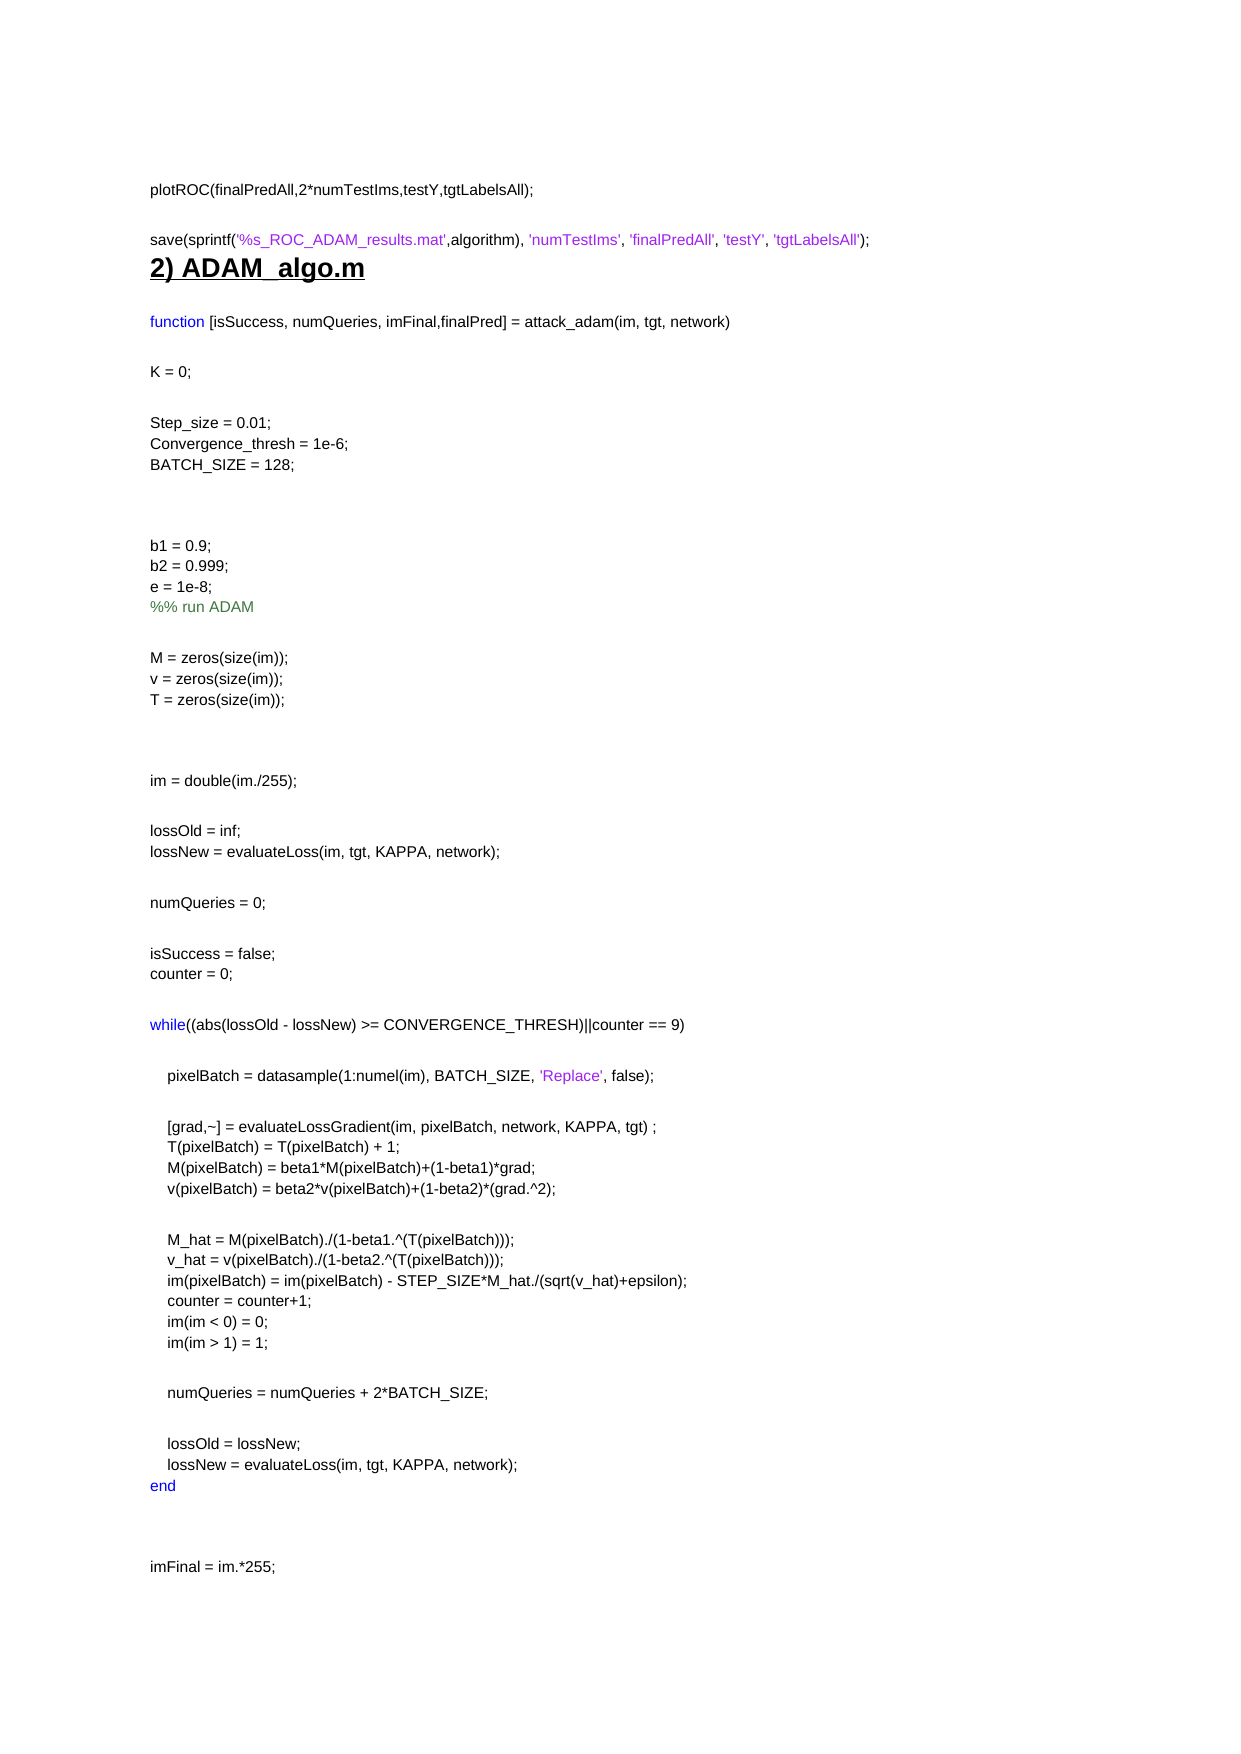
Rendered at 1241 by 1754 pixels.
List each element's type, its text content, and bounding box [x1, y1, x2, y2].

text M = zeros(size(im)); [150, 649, 1090, 667]
text Step_size = 0.01; [150, 414, 1090, 432]
text numQueries = numQueries + 2*BATCH_SIZE; [150, 1384, 1090, 1402]
text [grad,~] = evaluateLossGradient(im, pixelBatch, network, KAPPA, tgt) ; [150, 1118, 1090, 1136]
text end [150, 1476, 1090, 1494]
text save(sprintf('%s_ROC_ADAM_results.mat',algorithm), 'numTestIms', 'finalPredAll', 'testY', 'tgtLabelsAll'); [150, 231, 1090, 249]
text e = 1e-8; [150, 578, 1090, 596]
text counter = 0; [150, 965, 1090, 983]
text v_hat = v(pixelBatch)./(1-beta2.^(T(pixelBatch))); [150, 1251, 1090, 1269]
text while((abs(lossOld - lossNew) >= CONVERGENCE_THRESH)||counter == 9) [150, 1016, 1090, 1034]
text im(pixelBatch) = im(pixelBatch) - STEP_SIZE*M_hat./(sqrt(v_hat)+epsilon); [150, 1272, 1090, 1289]
text im(im > 1) = 1; [150, 1333, 1090, 1351]
text isSuccess = false; [150, 944, 1090, 962]
text T(pixelBatch) = T(pixelBatch) + 1; [150, 1138, 1090, 1156]
text pixelBatch = datasample(1:numel(im), BATCH_SIZE, 'Replace', false); [150, 1067, 1090, 1085]
text im = double(im./255); [150, 771, 1090, 789]
text %% run ADAM [150, 598, 1090, 616]
text numQueries = 0; [150, 894, 1090, 912]
text function [isSuccess, numQueries, imFinal,finalPred] = attack_adam(im, tgt, network) [150, 312, 1090, 330]
text BATCH_SIZE = 128; [150, 455, 1090, 473]
text 2) ADAM_algo.m [150, 252, 1090, 283]
text lossOld = inf; [150, 822, 1090, 840]
text K = 0; [150, 363, 1090, 381]
text lossNew = evaluateLoss(im, tgt, KAPPA, network); [150, 1456, 1090, 1474]
text plotROC(finalPredAll,2*numTestIms,testY,tgtLabelsAll); [150, 180, 1090, 198]
text M_hat = M(pixelBatch)./(1-beta1.^(T(pixelBatch))); [150, 1230, 1090, 1248]
text v(pixelBatch) = beta2*v(pixelBatch)+(1-beta2)*(grad.^2); [150, 1179, 1090, 1197]
text Convergence_thresh = 1e-6; [150, 435, 1090, 453]
text b1 = 0.9; [150, 536, 1090, 554]
text T = zeros(size(im)); [150, 690, 1090, 708]
text lossNew = evaluateLoss(im, tgt, KAPPA, network); [150, 843, 1090, 861]
text lossOld = lossNew; [150, 1435, 1090, 1453]
text imFinal = im.*255; [150, 1557, 1090, 1575]
text b2 = 0.999; [150, 557, 1090, 575]
text M(pixelBatch) = beta1*M(pixelBatch)+(1-beta1)*grad; [150, 1159, 1090, 1177]
text counter = counter+1; [150, 1292, 1090, 1310]
text im(im < 0) = 0; [150, 1313, 1090, 1331]
text v = zeros(size(im)); [150, 670, 1090, 688]
